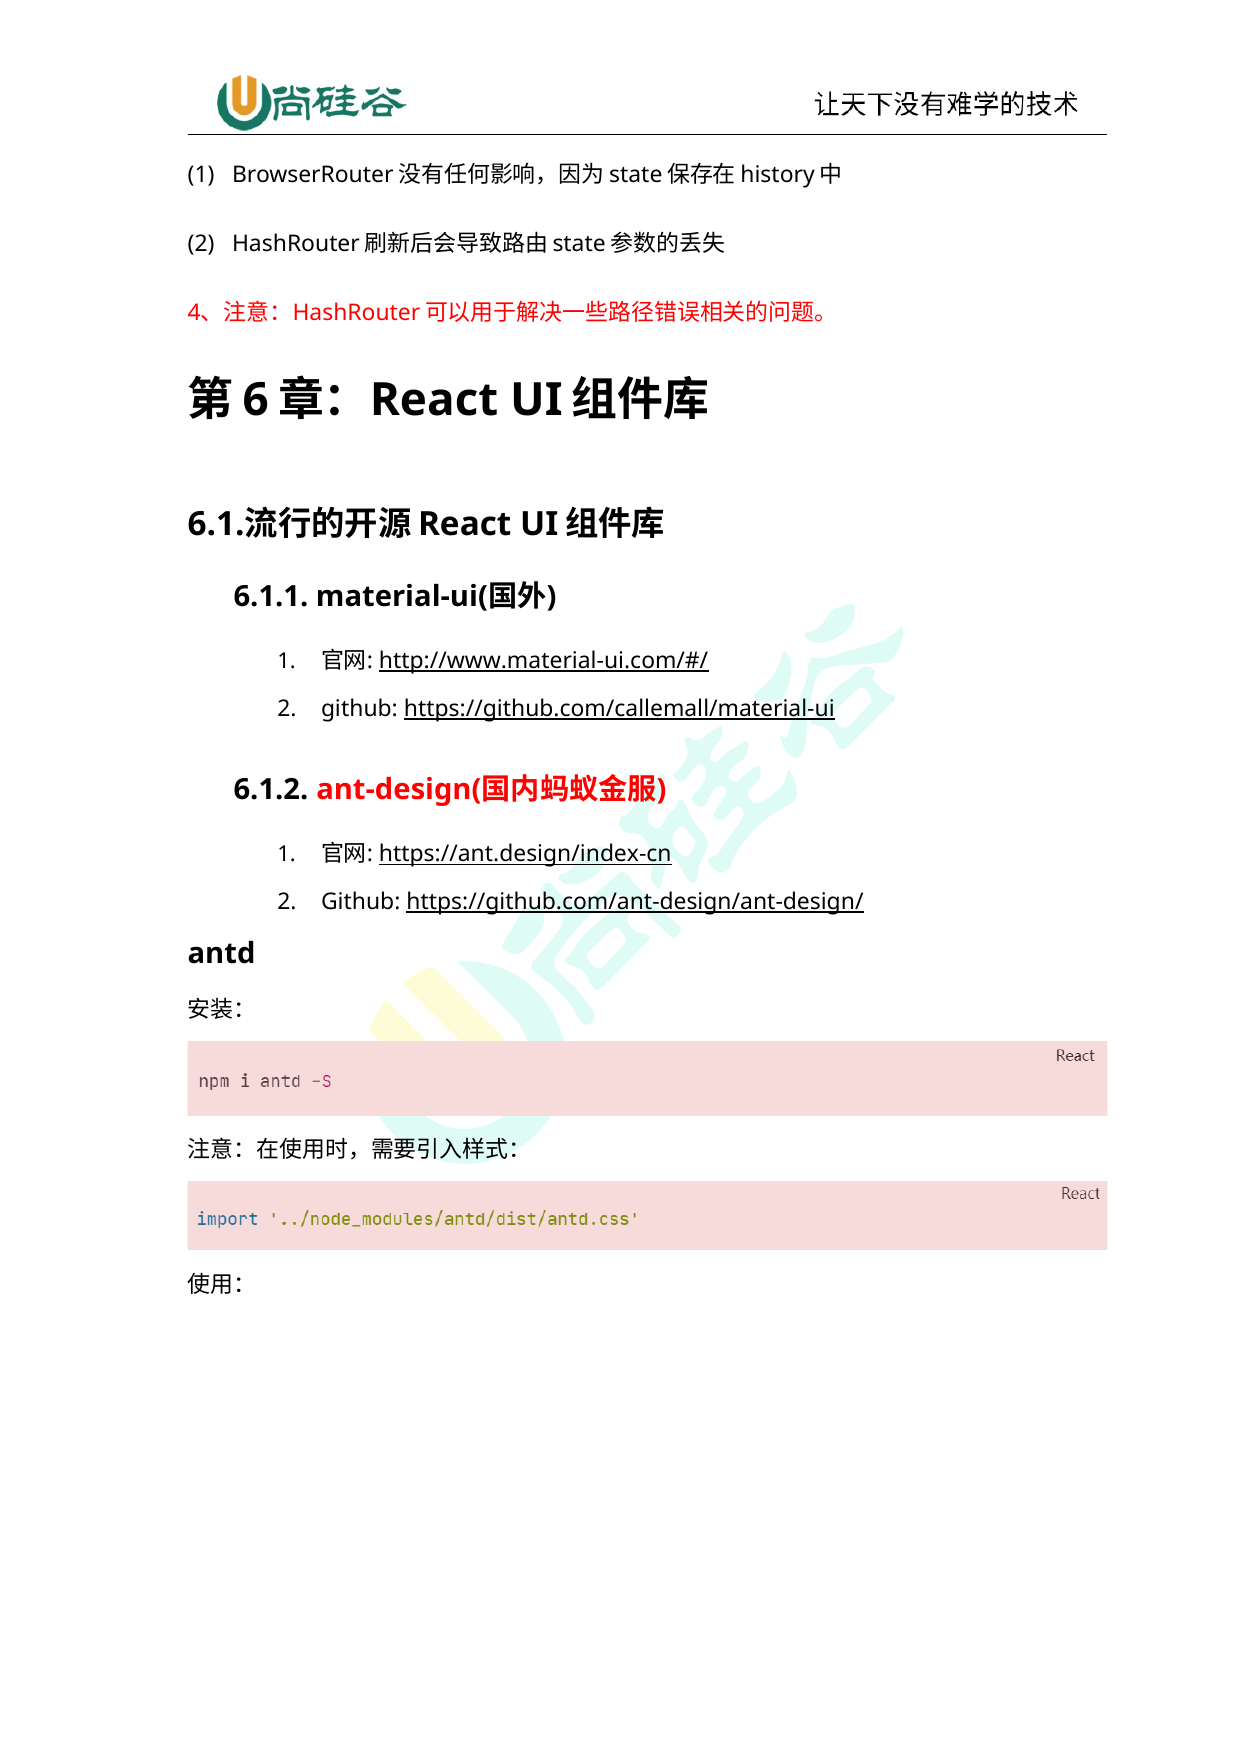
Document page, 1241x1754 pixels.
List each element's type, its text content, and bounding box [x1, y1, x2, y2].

list github: https://github.com/callemall/material-ui [277, 692, 1107, 723]
subtitle 6.1.1. material-ui(国外) [233, 572, 1107, 614]
list antd [187, 932, 1107, 972]
text 第6章：React UI组件库 [187, 362, 1107, 429]
list 安装： [187, 991, 1107, 1024]
list BrowserRouter没有任何影响，因为state保存在history中 [187, 156, 1107, 189]
list HashRouter刷新后会导致路由state参数的丢失 [187, 225, 1107, 258]
list 使用： [187, 1265, 1107, 1299]
picture [215, 73, 1080, 132]
picture [187, 1181, 1108, 1250]
list Github: https://github.com/ant-design/ant-design/ [277, 885, 1107, 916]
list 注意：HashRouter可以用于解决一些路径错误相关的问题。 [187, 294, 1107, 327]
list 注意：在使用时，需要引入样式： [187, 1131, 1107, 1164]
list 官网: https://ant.design/index-cn [277, 835, 1107, 868]
picture [187, 1041, 1108, 1116]
list 官网: http://www.material-ui.com/#/ [277, 642, 1107, 675]
subtitle 6.1.2. ant-design(国内蚂蚁金服) [233, 766, 1107, 808]
subtitle 6.1.流行的开源React UI组件库 [187, 497, 1107, 545]
